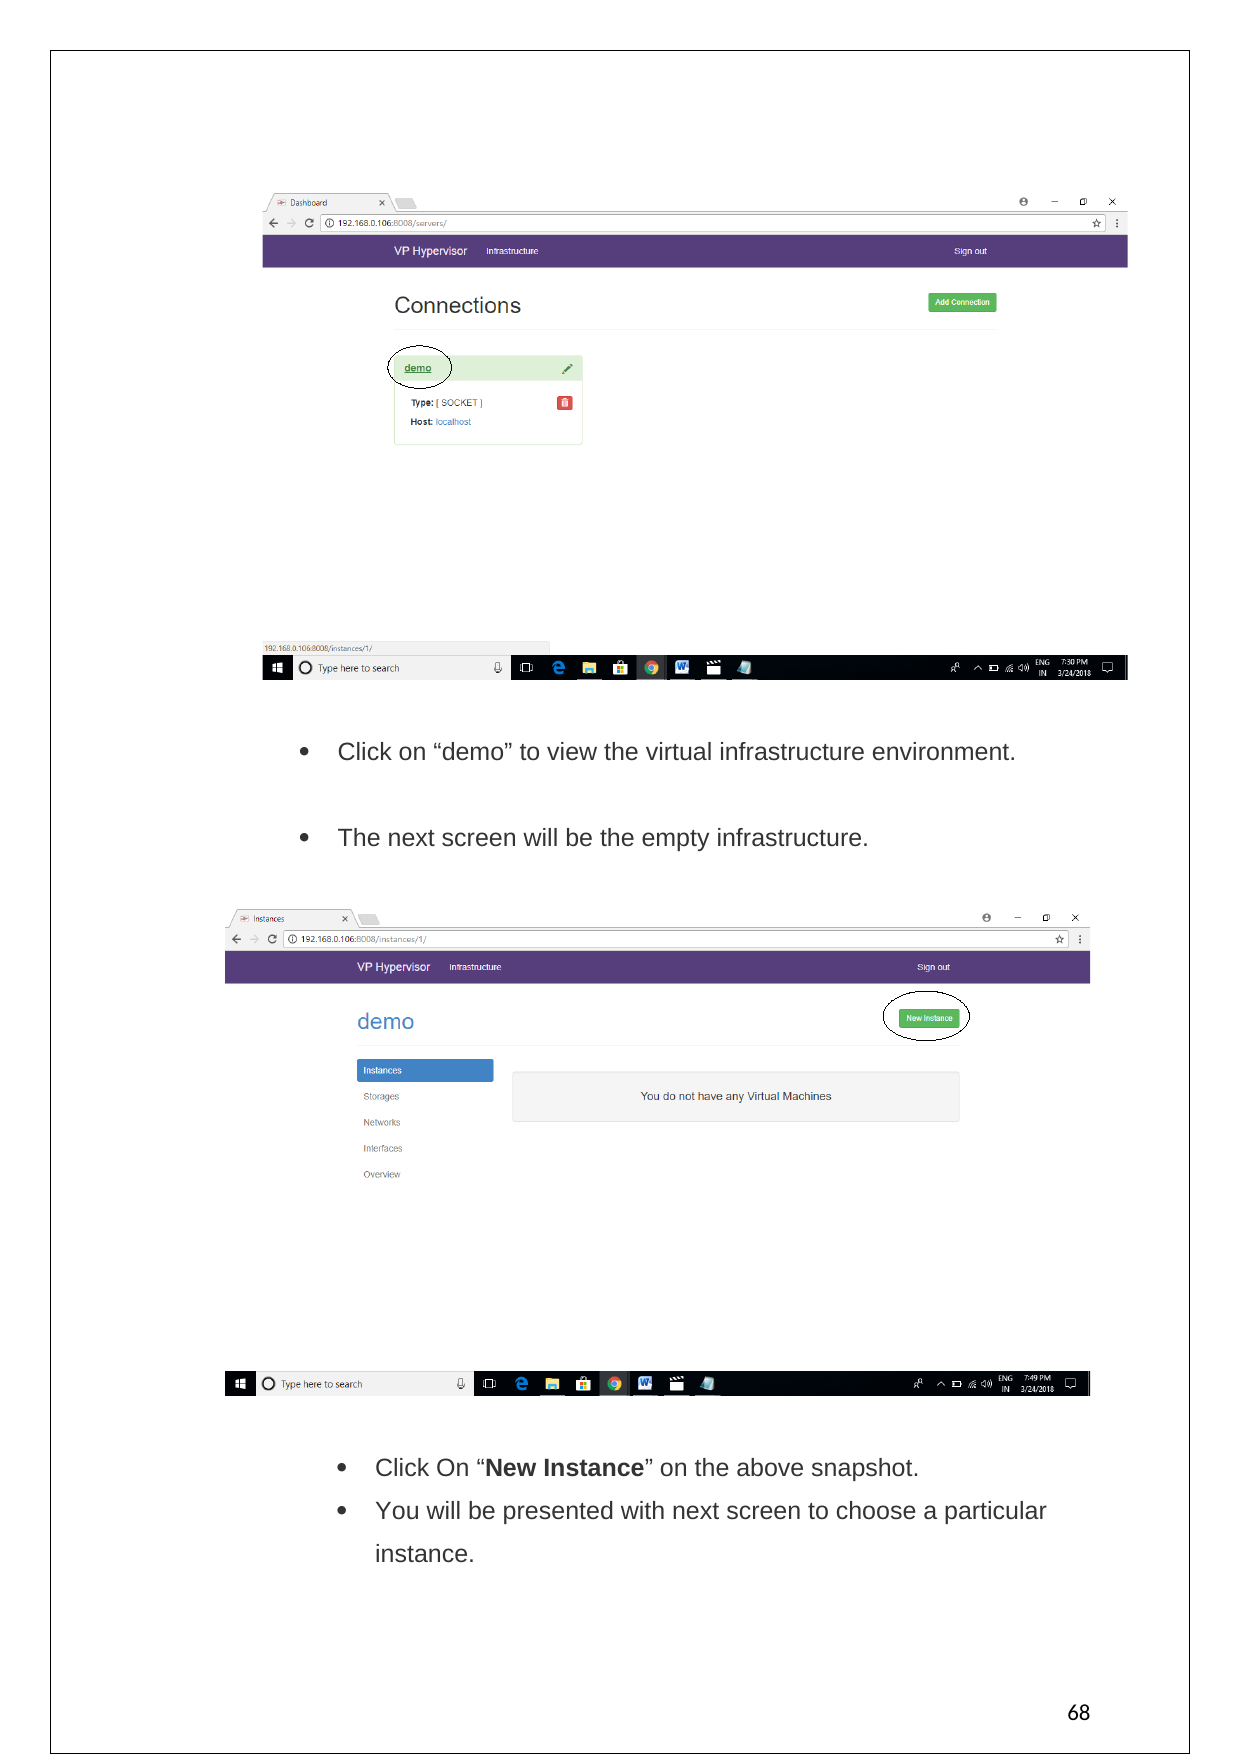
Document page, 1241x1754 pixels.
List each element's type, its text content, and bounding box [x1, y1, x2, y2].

list The next screen will be the empty infrastructure. [300, 823, 1090, 852]
picture [262, 193, 1128, 680]
list You will be presented with next screen to choose a particular instance. [337, 1496, 1090, 1568]
picture [225, 909, 1091, 1396]
list Click On “New Instance” on the above snapshot. [337, 1453, 1090, 1482]
list Click on “demo” to view the virtual infrastructure environment. [300, 737, 1090, 765]
